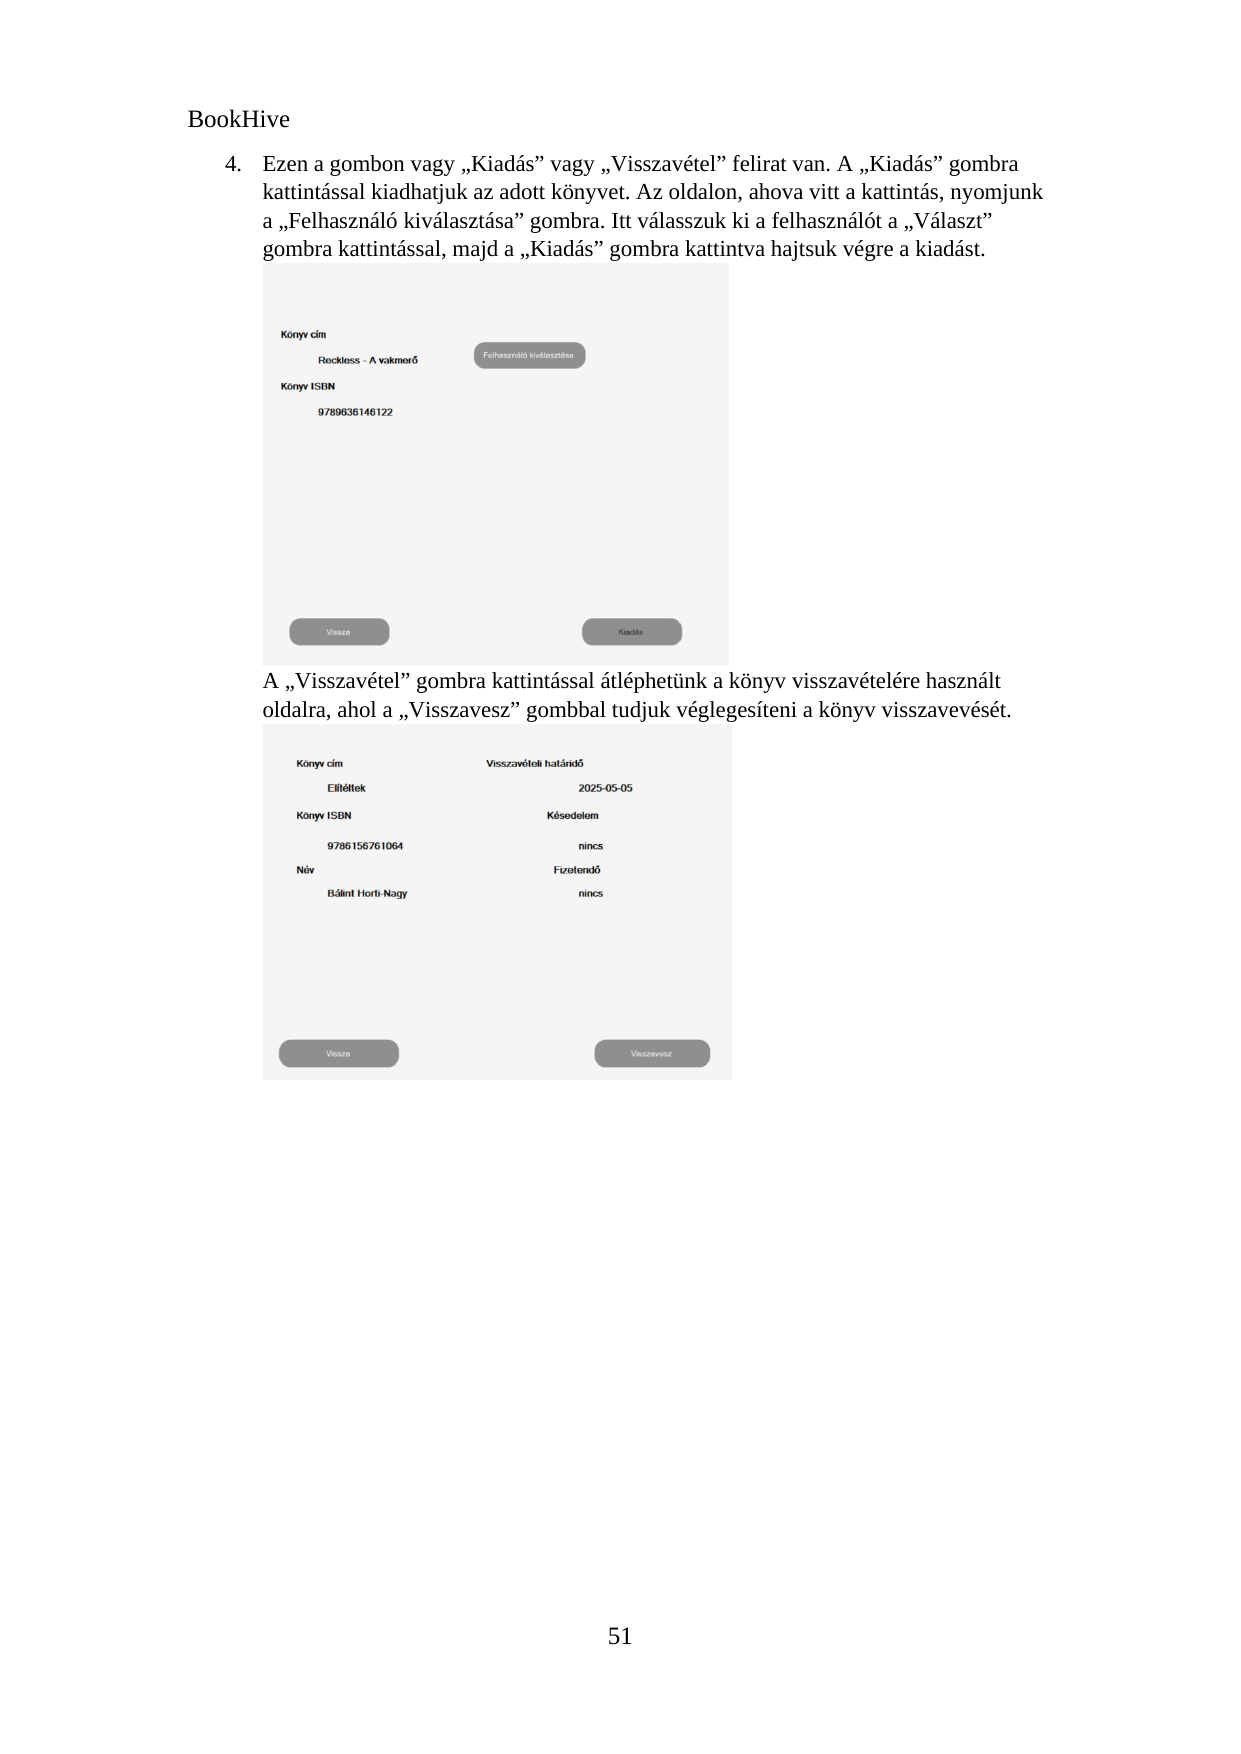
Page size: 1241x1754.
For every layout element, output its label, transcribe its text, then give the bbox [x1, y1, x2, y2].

picture [262, 724, 732, 1080]
picture [262, 263, 730, 666]
list A „Visszavétel” gombra kattintással átléphetünk a könyv visszavételére használt oldalra, ahol a „Visszavesz” gombbal tudjuk véglegesíteni a könyv visszavevését. [262, 667, 1053, 722]
